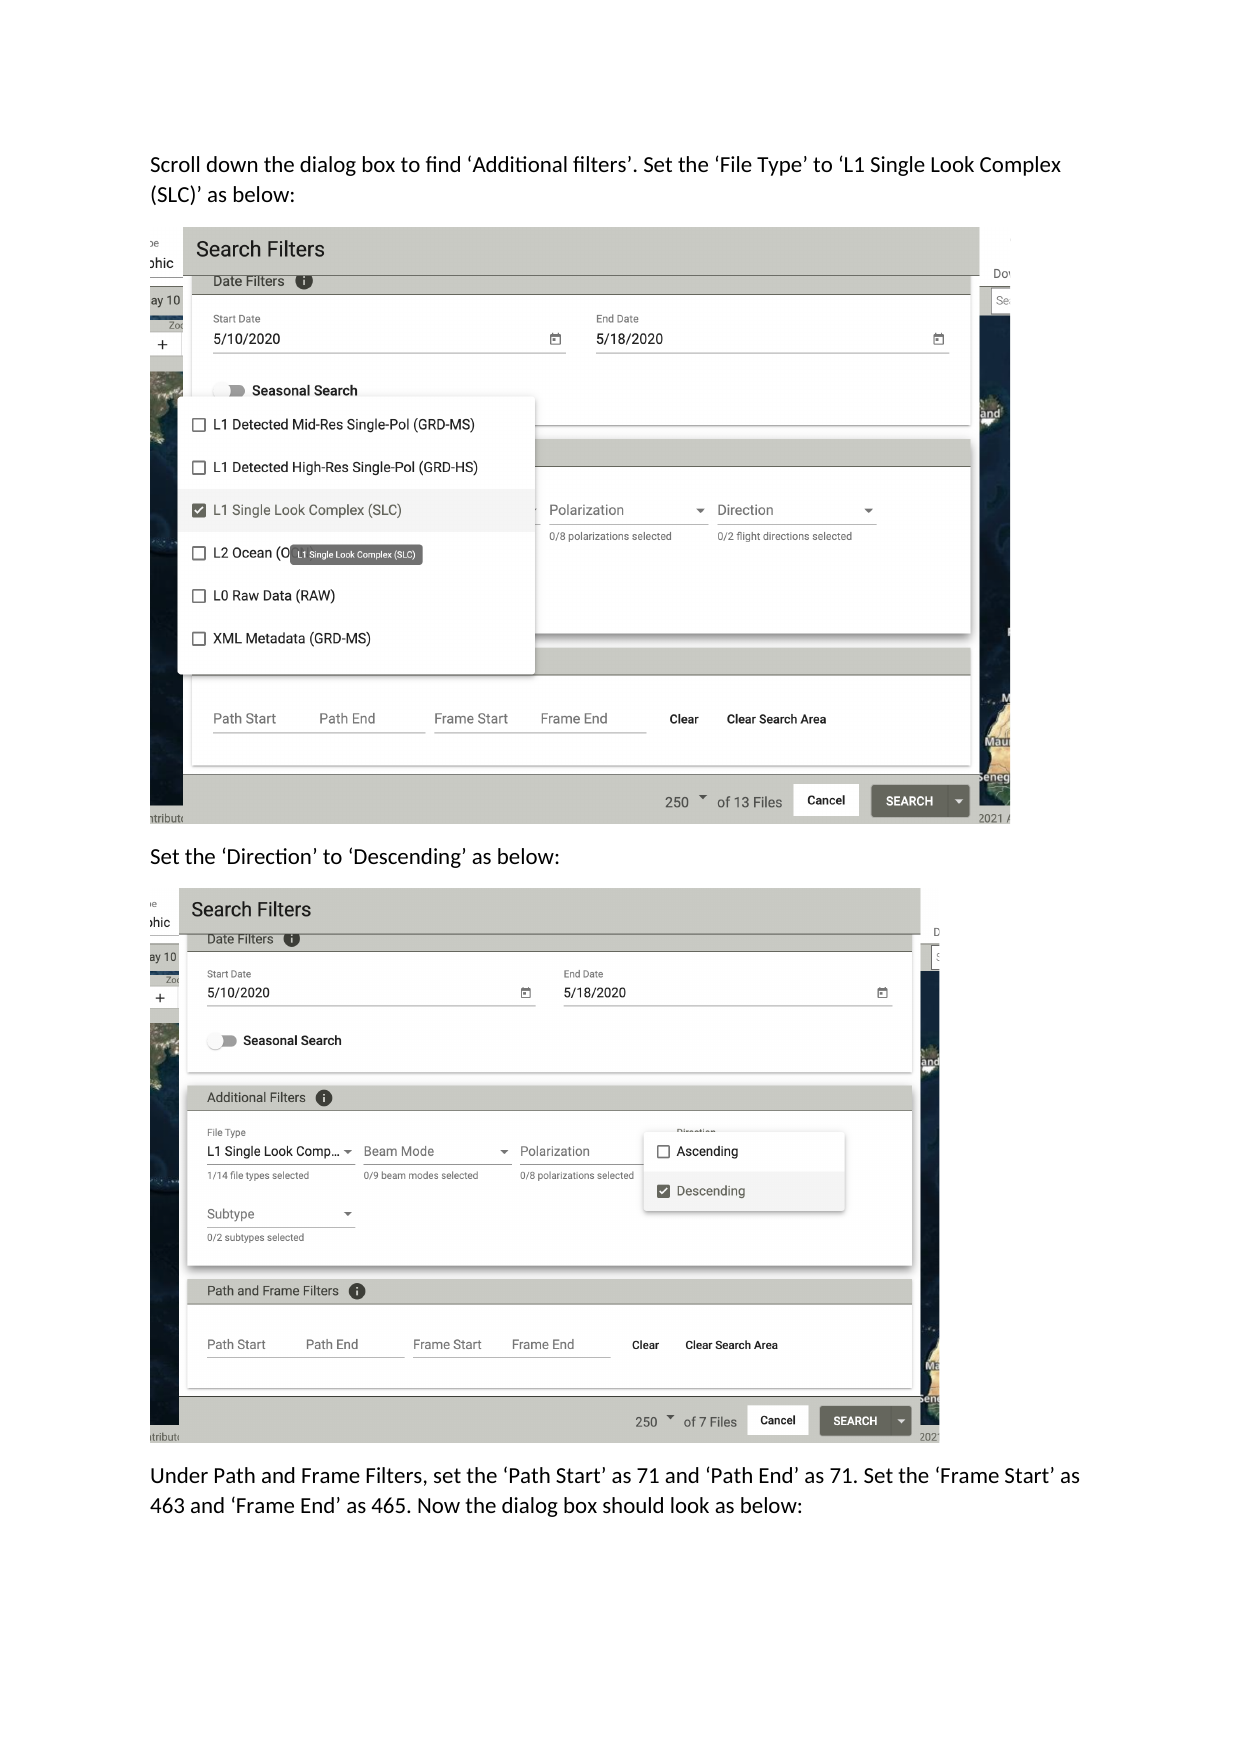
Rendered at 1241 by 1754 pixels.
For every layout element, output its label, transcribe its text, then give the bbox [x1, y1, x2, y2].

text Scroll down the dialog box to find ‘Additional filters’. Set the ‘File Type’ to ‘L1 Single Look Complex (SLC)’ as below: [150, 150, 1090, 208]
text Set the ‘Direction’ to ‘Descending’ as below: [150, 842, 1090, 870]
picture [150, 227, 1011, 824]
text Under Path and Frame Filters, set the ‘Path Start’ as 71 and ‘Path End’ as 71. Set the ‘Frame Start’ as 463 and ‘Frame End’ as 465. Now the dialog box should look as below: [150, 1461, 1090, 1520]
picture [150, 888, 940, 1443]
